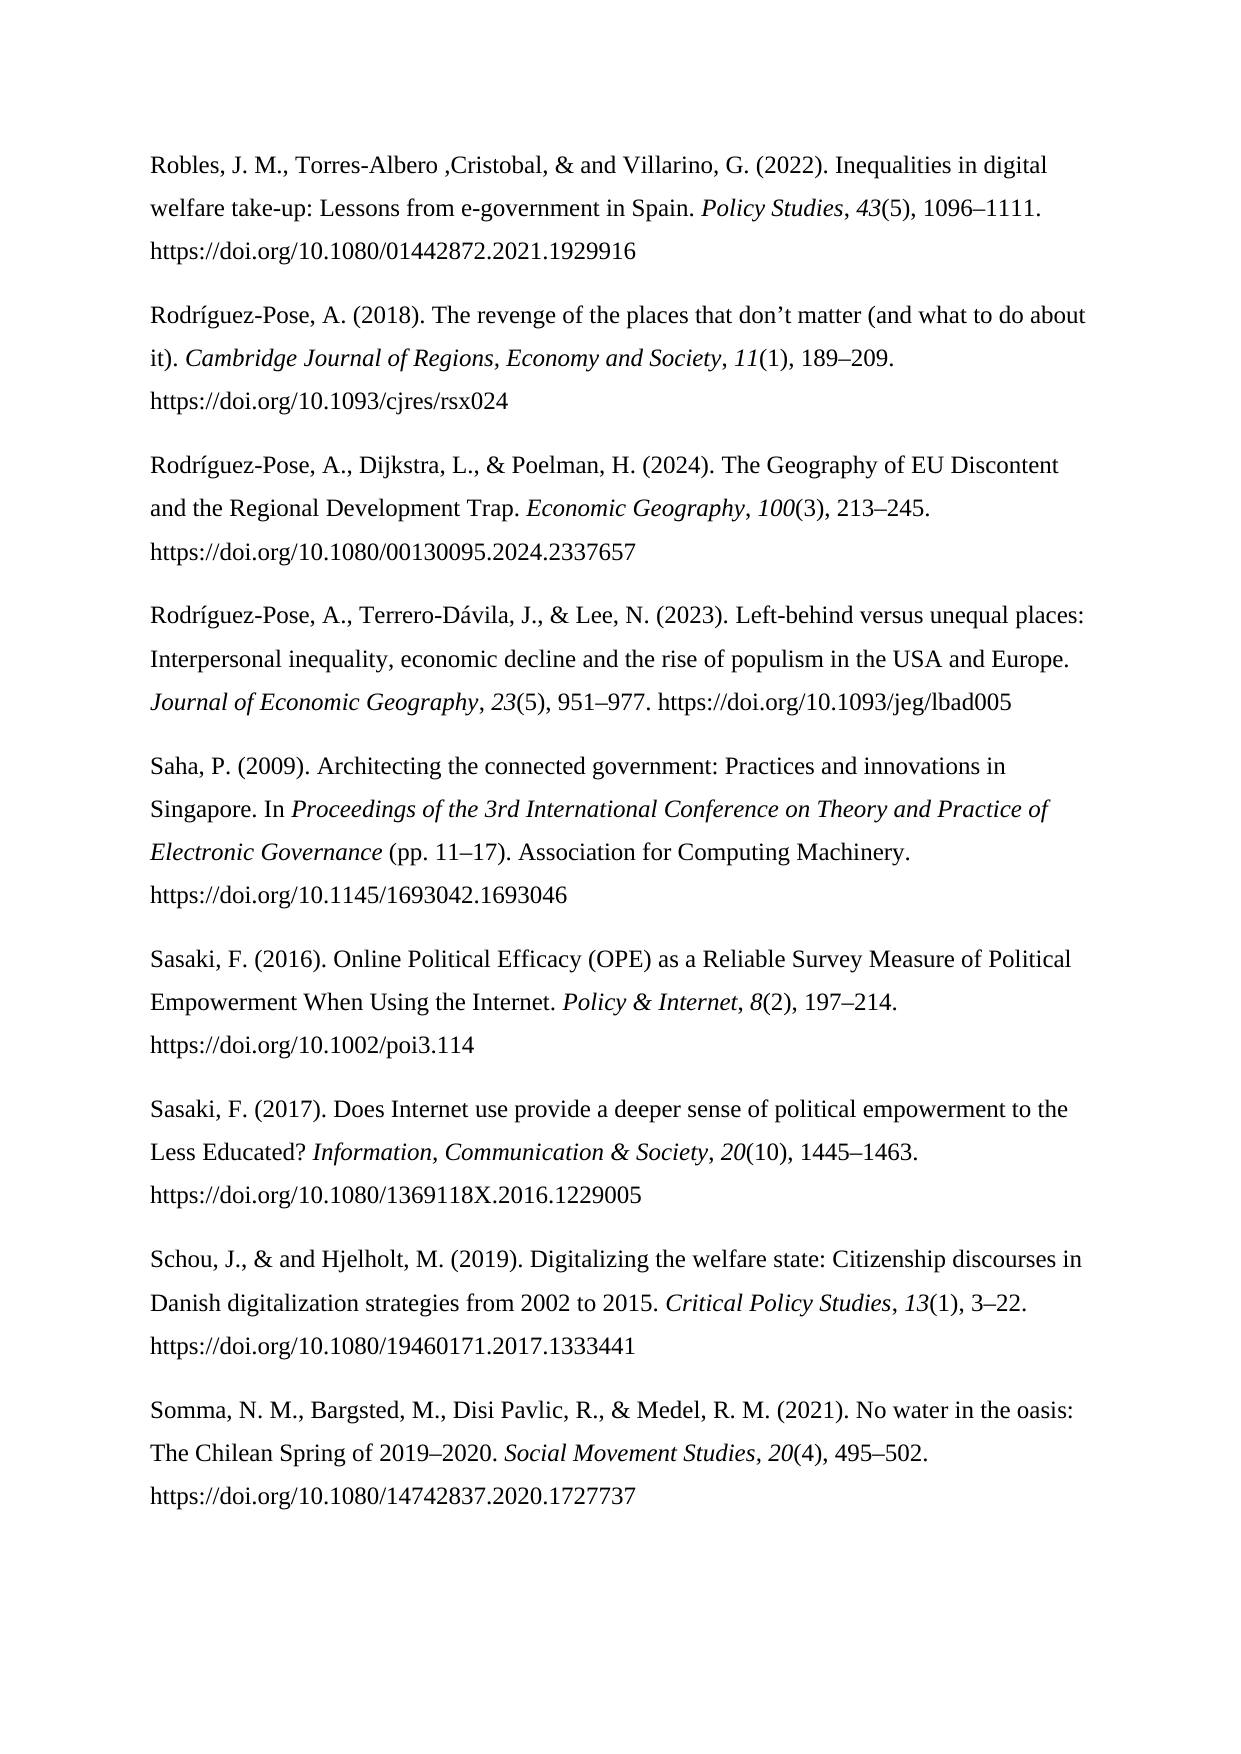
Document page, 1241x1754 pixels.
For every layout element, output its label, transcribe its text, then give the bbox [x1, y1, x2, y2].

text Schou, J., & and Hjelholt, M. (2019). Digitalizing the welfare state: Citizenship discourses in Danish digitalization strategies from 2002 to 2015. Critical Policy Studies, 13(1), 3–22. https://doi.org/10.1080/19460171.2017.1333441 [150, 1244, 1090, 1359]
text Saha, P. (2009). Architecting the connected government: Practices and innovations in Singapore. In Proceedings of the 3rd International Conference on Theory and Practice of Electronic Governance (pp. 11–17). Association for Computing Machinery. https://doi.org/10.1145/1693042.1693046 [150, 751, 1090, 909]
text Robles, J. M., Torres-Albero ,Cristobal, & and Villarino, G. (2022). Inequalities in digital welfare take-up: Lessons from e-government in Spain. Policy Studies, 43(5), 1096–1111. https://doi.org/10.1080/01442872.2021.1929916 [150, 150, 1090, 265]
text Rodríguez-Pose, A. (2018). The revenge of the places that don’t matter (and what to do about it). Cambridge Journal of Regions, Economy and Society, 11(1), 189–209. https://doi.org/10.1093/cjres/rsx024 [150, 300, 1090, 415]
text Somma, N. M., Bargsted, M., Disi Pavlic, R., & Medel, R. M. (2021). No water in the oasis: The Chilean Spring of 2019–2020. Social Movement Studies, 20(4), 495–502. https://doi.org/10.1080/14742837.2020.1727737 [150, 1395, 1090, 1510]
text Rodríguez-Pose, A., Terrero-Dávila, J., & Lee, N. (2023). Left-behind versus unequal places: Interpersonal inequality, economic decline and the rise of populism in the USA and Europe. Journal of Economic Geography, 23(5), 951–977. https://doi.org/10.1093/jeg/lbad005 [150, 601, 1090, 716]
text Rodríguez-Pose, A., Dijkstra, L., & Poelman, H. (2024). The Geography of EU Discontent and the Regional Development Trap. Economic Geography, 100(3), 213–245. https://doi.org/10.1080/00130095.2024.2337657 [150, 450, 1090, 565]
text Sasaki, F. (2017). Does Internet use provide a deeper sense of political empowerment to the Less Educated? Information, Communication & Society, 20(10), 1445–1463. https://doi.org/10.1080/1369118X.2016.1229005 [150, 1094, 1090, 1209]
text Sasaki, F. (2016). Online Political Efficacy (OPE) as a Reliable Survey Measure of Political Empowerment When Using the Internet. Policy & Internet, 8(2), 197–214. https://doi.org/10.1002/poi3.114 [150, 944, 1090, 1059]
